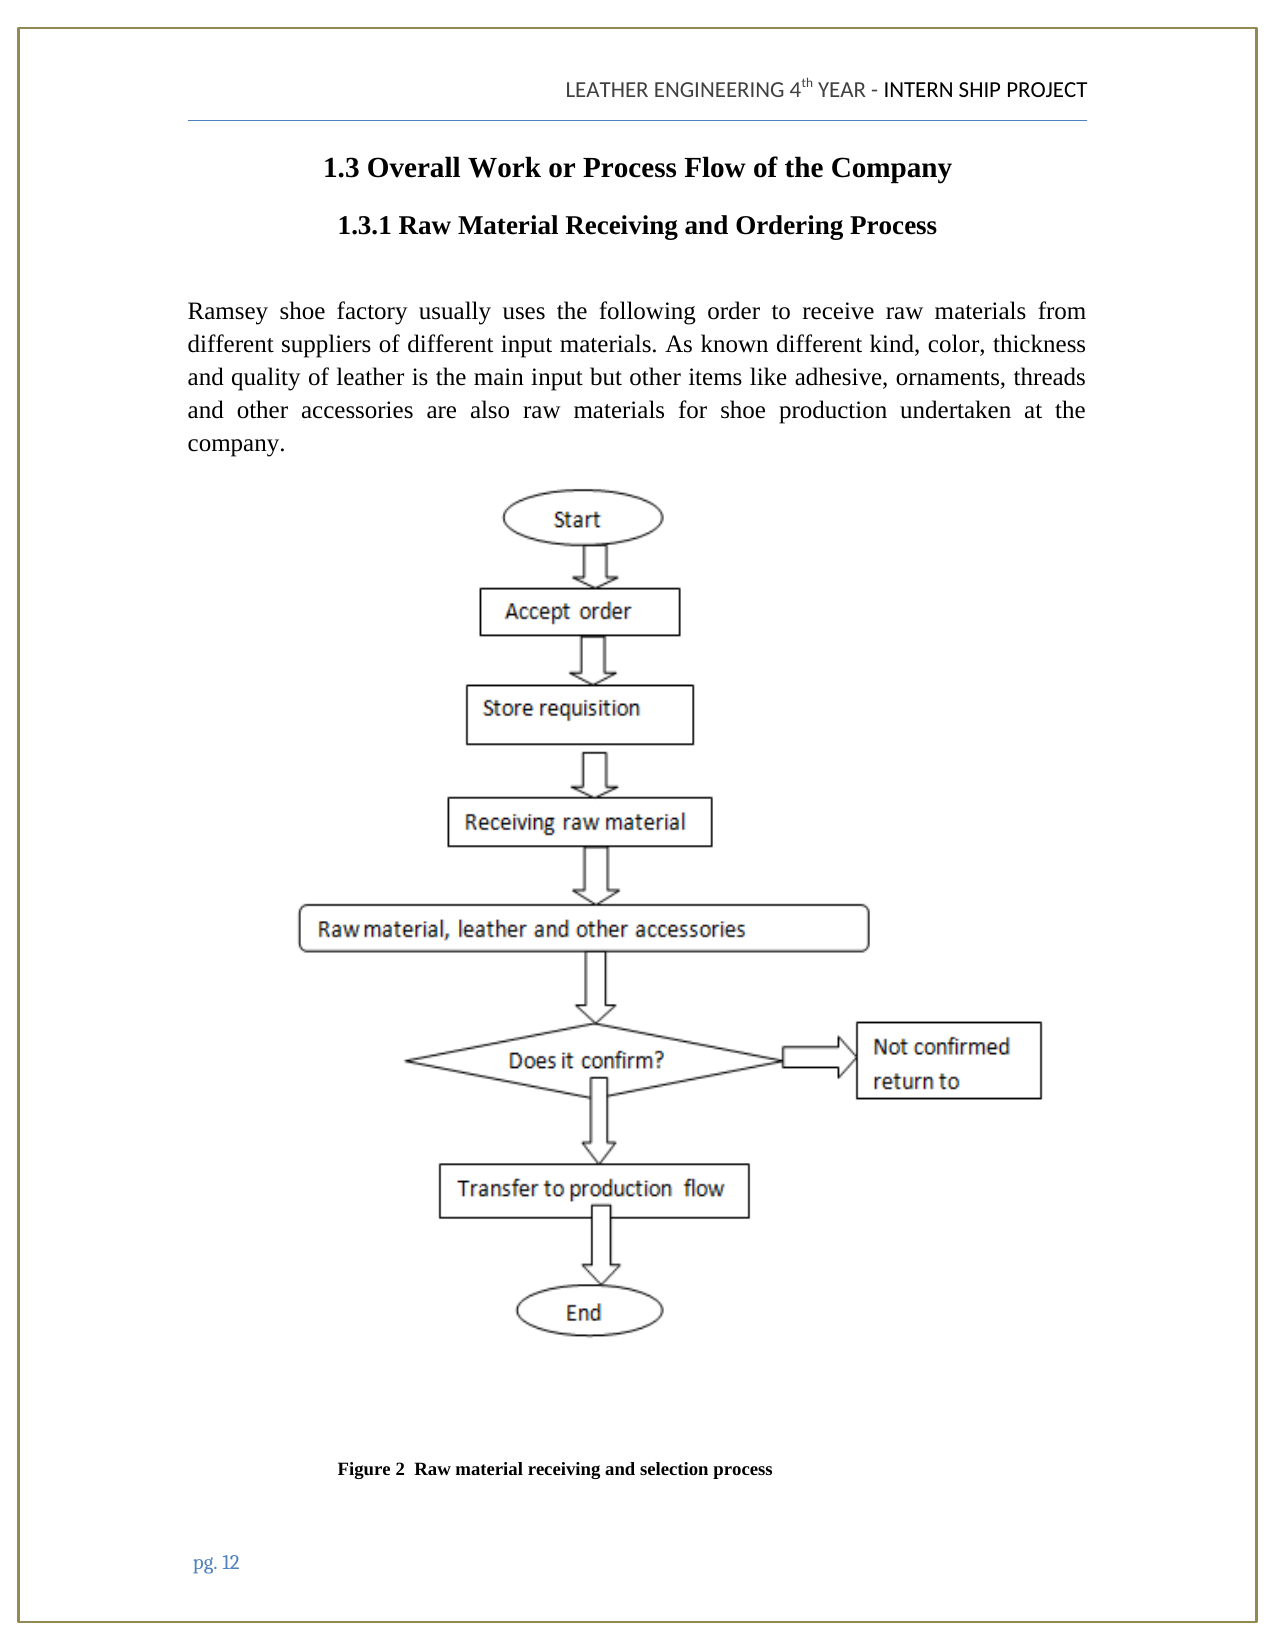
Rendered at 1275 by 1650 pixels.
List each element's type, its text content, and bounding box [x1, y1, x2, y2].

text Figure 2 Raw material receiving and selection process [262, 1457, 1087, 1479]
picture [225, 482, 1075, 1423]
text Ramsey shoe factory usually uses the following order to receive raw materials from different suppliers of different input materials. As known different kind, color, thickness and quality of leather is the main input but other items like adhesive, ornaments, threads and other accessories are also raw materials for shoe production undertaken at the company. [187, 296, 1087, 457]
subtitle 1.3 Overall Work or Process Flow of the Company [187, 150, 1087, 183]
subtitle 1.3.1 Raw Material Receiving and Ordering Process [187, 209, 1087, 241]
